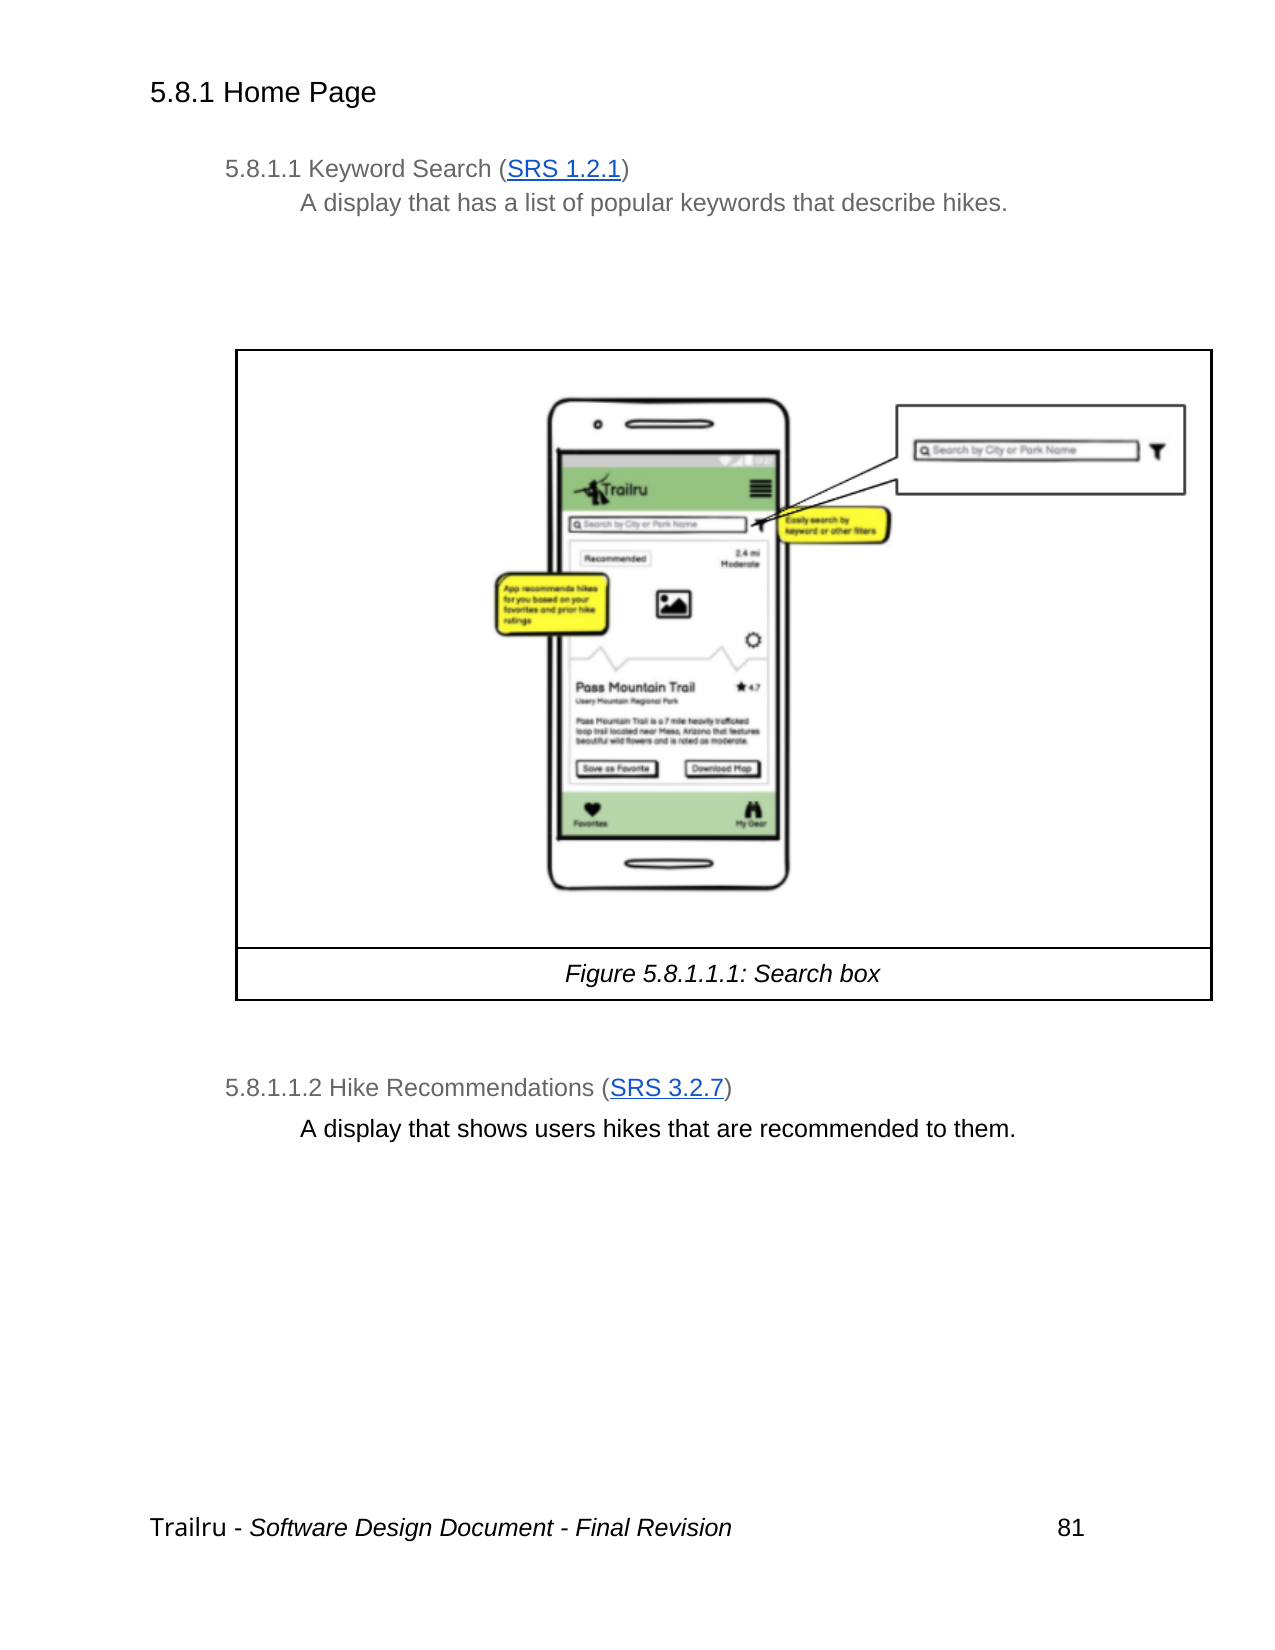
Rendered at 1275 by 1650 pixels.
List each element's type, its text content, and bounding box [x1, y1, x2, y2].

subtitle 5.8.1.1 Keyword Search (SRS 1.2.1) A display that has a list of popular keywords that describe hikes. [225, 154, 1200, 216]
picture [471, 361, 1192, 906]
subtitle 5.8.1 Home Page [150, 75, 1200, 108]
subtitle 5.8.1.1.2 Hike Recommendations (SRS 3.2.7) [225, 1073, 1200, 1102]
table_header [238, 351, 1210, 947]
text A display that shows users hikes that are recommended to them. [300, 1114, 1200, 1143]
table_cell Figure 5.8.1.1.1: Search box [238, 949, 1210, 998]
